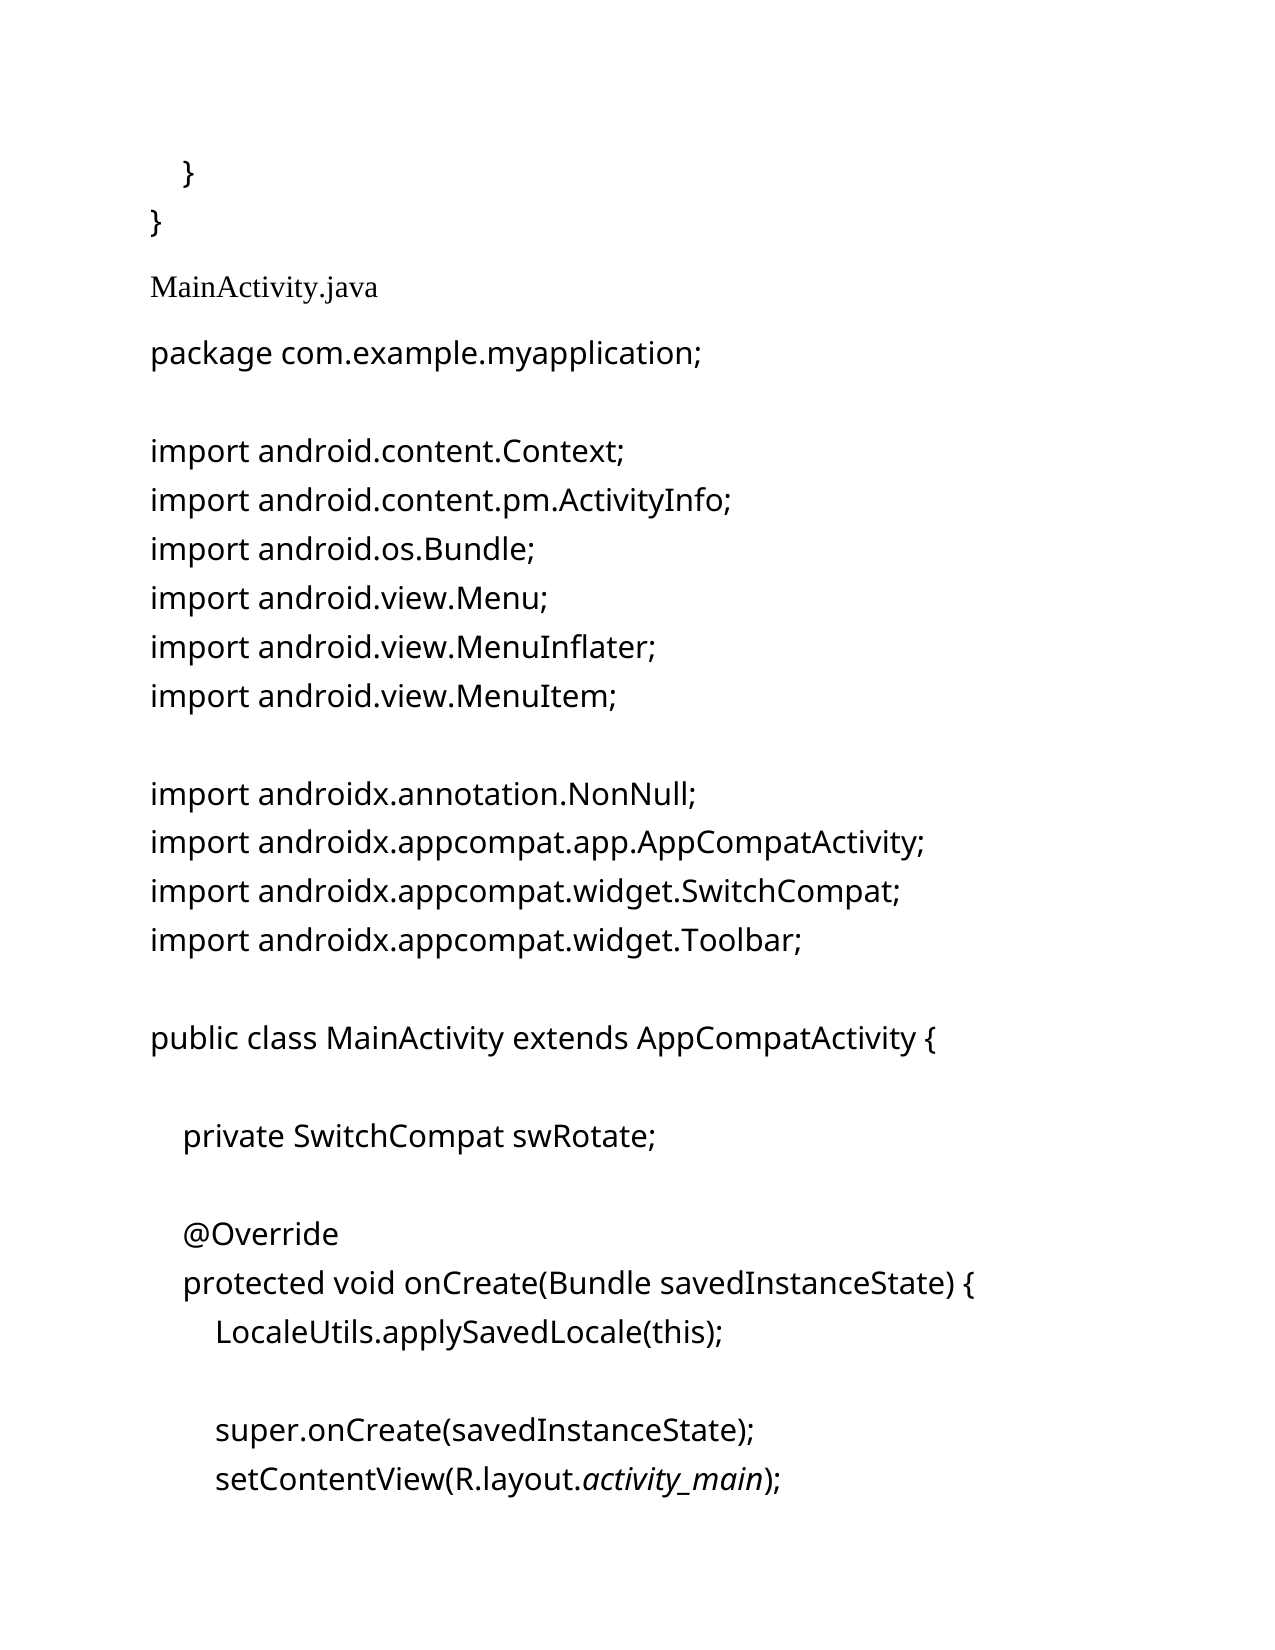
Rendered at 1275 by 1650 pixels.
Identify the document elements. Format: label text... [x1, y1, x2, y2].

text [150, 150, 1125, 242]
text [150, 331, 1125, 1499]
text MainActivity.java [150, 269, 1125, 305]
